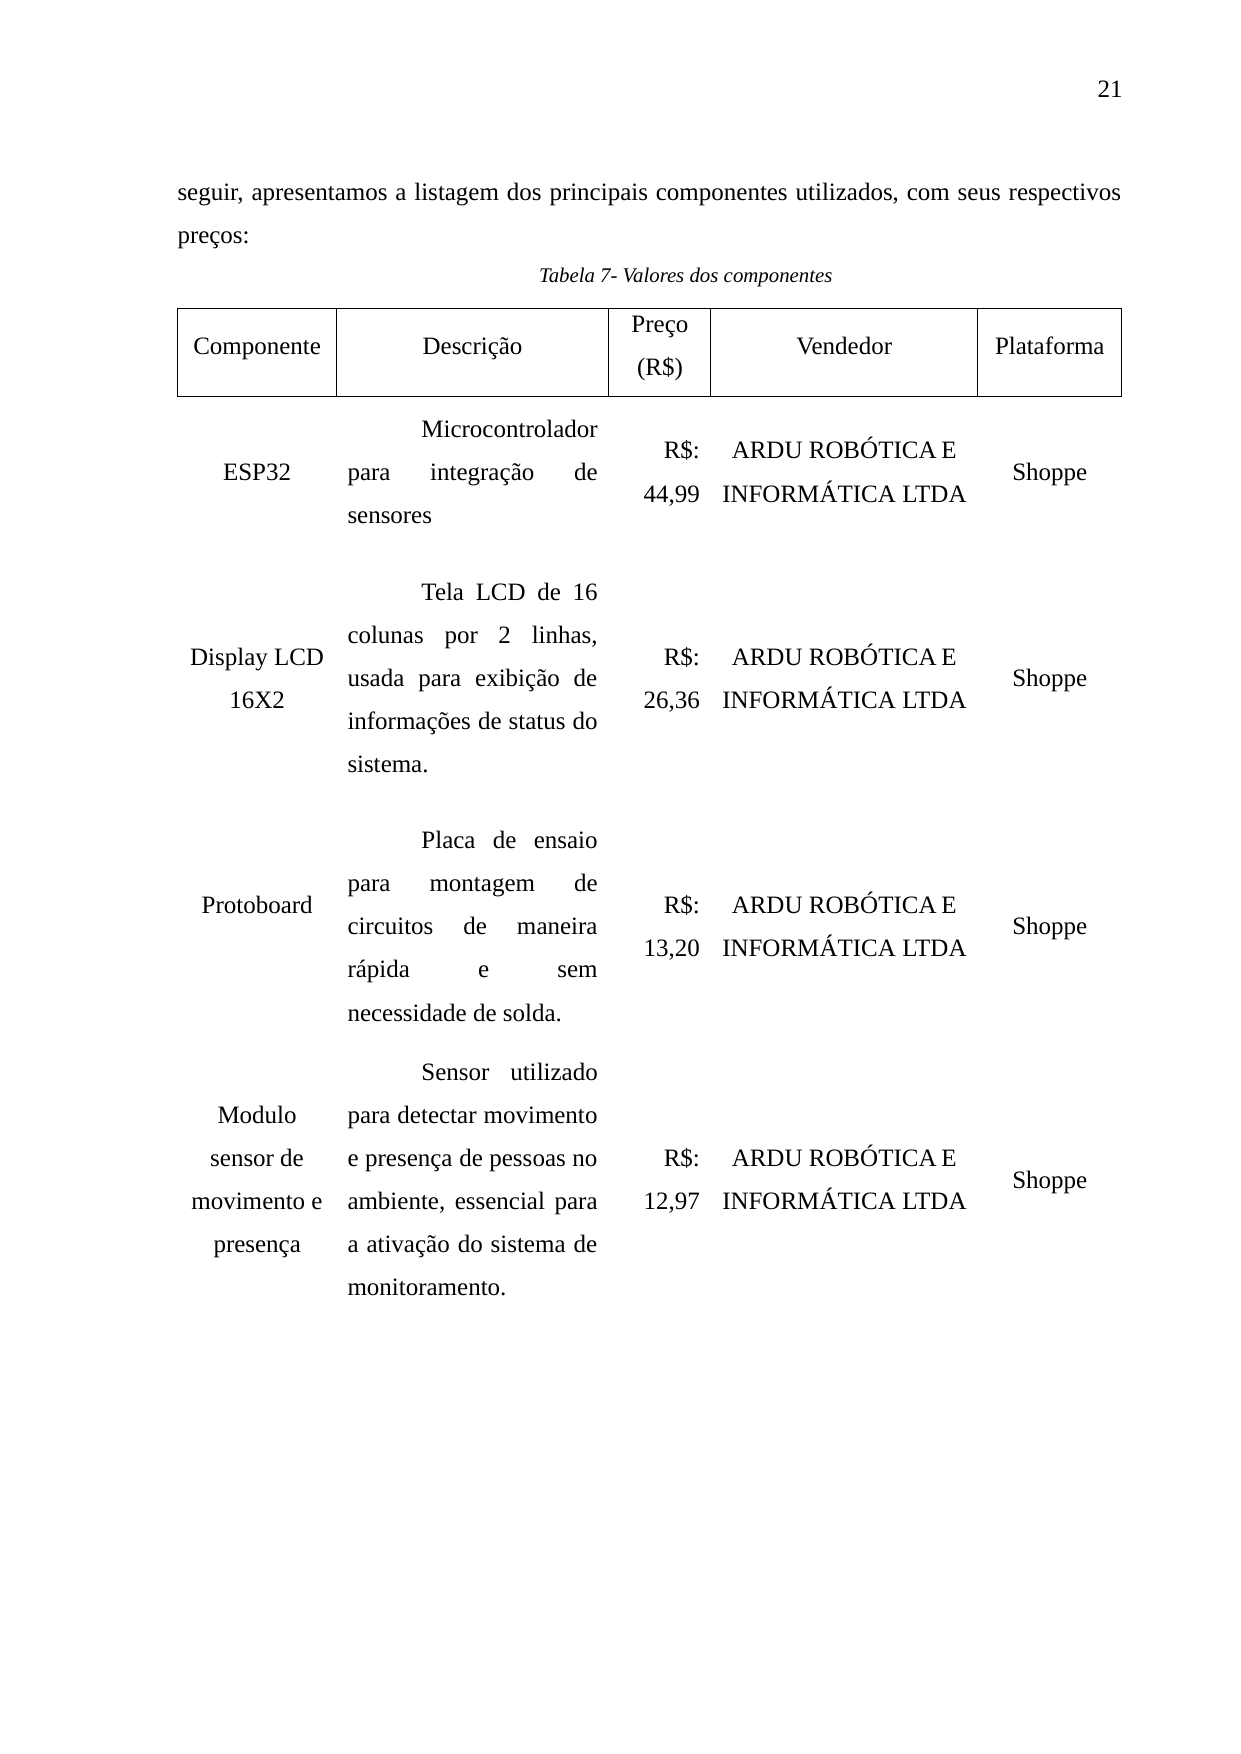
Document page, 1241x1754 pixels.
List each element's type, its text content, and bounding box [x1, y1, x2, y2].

table_cell Modulo sensor de movimento e presença [178, 1057, 336, 1316]
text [177, 177, 1122, 249]
table_cell Placa de ensaio para montagem de circuitos de maneira rápida e sem necessidade de solda. [336, 809, 609, 1057]
table_cell ARDU ROBÓTICA E INFORMÁTICA LTDA [711, 809, 978, 1057]
table_cell ARDU ROBÓTICA E INFORMÁTICA LTDA [711, 397, 978, 561]
table_header Plataforma [978, 309, 1121, 396]
table_cell ESP32 [178, 397, 336, 561]
table_cell Microcontrolador para integração de sensores [336, 397, 609, 561]
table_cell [711, 1057, 978, 1316]
text Tabela 7- Valores dos componentes [177, 263, 1122, 287]
table_cell Tela LCD de 16 colunas por 2 linhas, usada para exibição de informações de status do sistema. [336, 561, 609, 809]
table_cell Shoppe [978, 1057, 1122, 1316]
table_cell Shoppe [978, 561, 1122, 809]
table_cell Shoppe [978, 809, 1122, 1057]
table_header Descrição [337, 309, 608, 396]
table_header Preço (R$) [609, 309, 710, 396]
table_cell R$: 26,36 [609, 561, 711, 809]
table_cell Protoboard [178, 809, 336, 1057]
table_header Componente [178, 309, 336, 396]
table_cell R$: 13,20 [609, 809, 711, 1057]
table_cell Shoppe [978, 397, 1122, 561]
table_header Vendedor [711, 309, 977, 396]
table_cell R$: 44,99 [609, 397, 711, 561]
table_cell Display LCD 16X2 [178, 561, 336, 809]
table_cell ARDU ROBÓTICA E INFORMÁTICA LTDA [711, 561, 978, 809]
table_cell Sensor utilizado para detectar movimento e presença de pessoas no ambiente, essencial para a ativação do sistema de monitoramento. [336, 1057, 609, 1316]
table_cell R$: 12,97 [609, 1057, 711, 1316]
